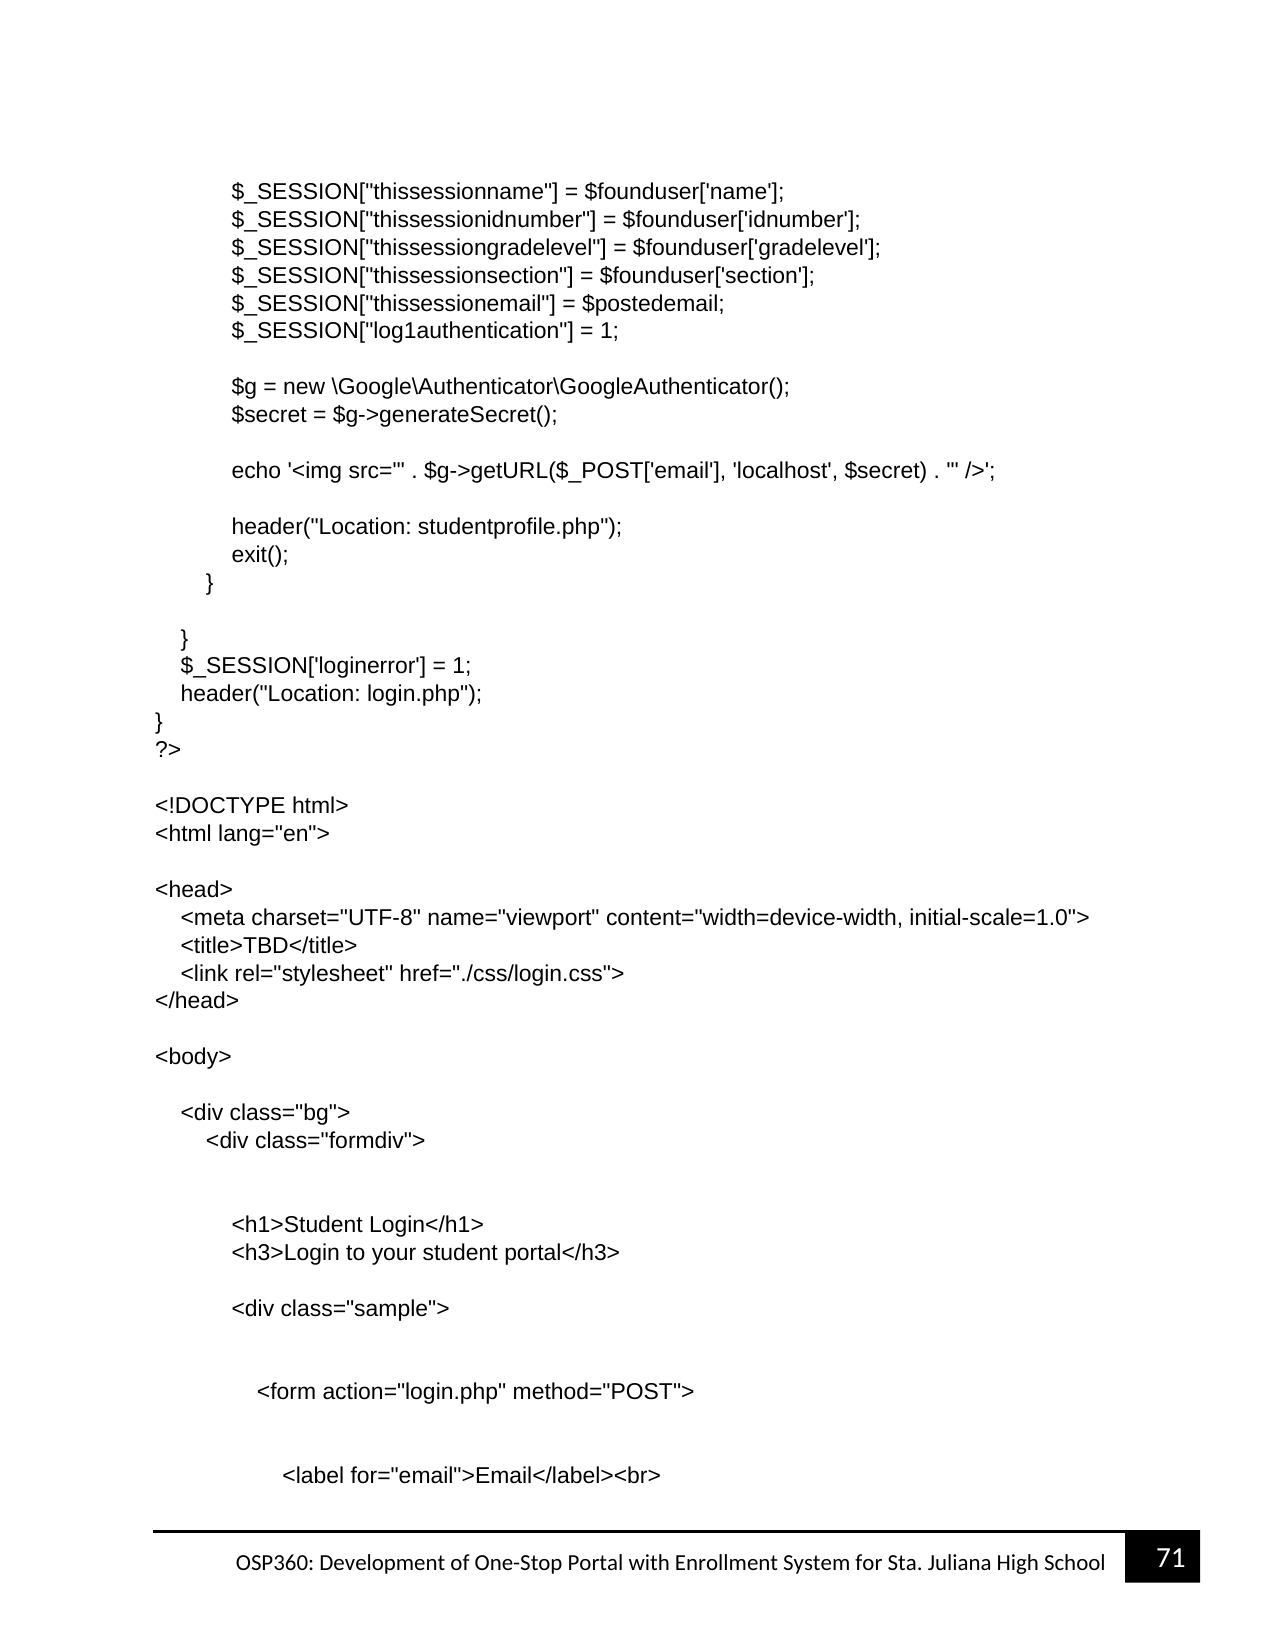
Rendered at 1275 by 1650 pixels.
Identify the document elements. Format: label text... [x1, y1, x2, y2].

text $secret = $g->generateSecret(); [155, 401, 1125, 428]
text $_SESSION["thissessionemail"] = $postedemail; [155, 289, 1125, 316]
text $g = new \Google\Authenticator\GoogleAuthenticator(); [155, 373, 1125, 400]
text echo '<img src="' . $g->getURL($_POST['email'], 'localhost', $secret) . '" />'; [155, 457, 1125, 483]
text <head> [155, 876, 1125, 902]
text $_SESSION['loginerror'] = 1; [155, 652, 1125, 679]
text $_SESSION["thissessionname"] = $founduser['name']; [155, 178, 1125, 204]
text <meta charset="UTF-8" name="viewport" content="width=device-width, initial-scale=1.0"> [155, 904, 1125, 930]
text </head> [155, 987, 1125, 1014]
text <form action="login.php" method="POST"> [155, 1378, 1125, 1405]
text ?> [155, 736, 1125, 763]
text <html lang="en"> [155, 820, 1125, 846]
text <label for="email">Email</label><br> [155, 1462, 1125, 1488]
text <!DOCTYPE html> [155, 792, 1125, 818]
text <div class="bg"> [155, 1099, 1125, 1126]
text <div class="formdiv"> [155, 1127, 1125, 1153]
text $_SESSION["thissessiongradelevel"] = $founduser['gradelevel']; [155, 234, 1125, 260]
text header("Location: studentprofile.php"); [155, 513, 1125, 539]
text $_SESSION["log1authentication"] = 1; [155, 317, 1125, 344]
text } [155, 708, 1125, 735]
text <title>TBD</title> [155, 932, 1125, 958]
text header("Location: login.php"); [155, 680, 1125, 707]
text <body> [155, 1043, 1125, 1070]
text <div class="sample"> [155, 1294, 1125, 1321]
text <link rel="stylesheet" href="./css/login.css"> [155, 959, 1125, 986]
text $_SESSION["thissessionsection"] = $founduser['section']; [155, 262, 1125, 288]
text } [155, 569, 1125, 595]
text <h1>Student Login</h1> [155, 1211, 1125, 1237]
text <h3>Login to your student portal</h3> [155, 1239, 1125, 1265]
text $_SESSION["thissessionidnumber"] = $founduser['idnumber']; [155, 206, 1125, 232]
text } [155, 624, 1125, 651]
text exit(); [155, 541, 1125, 567]
